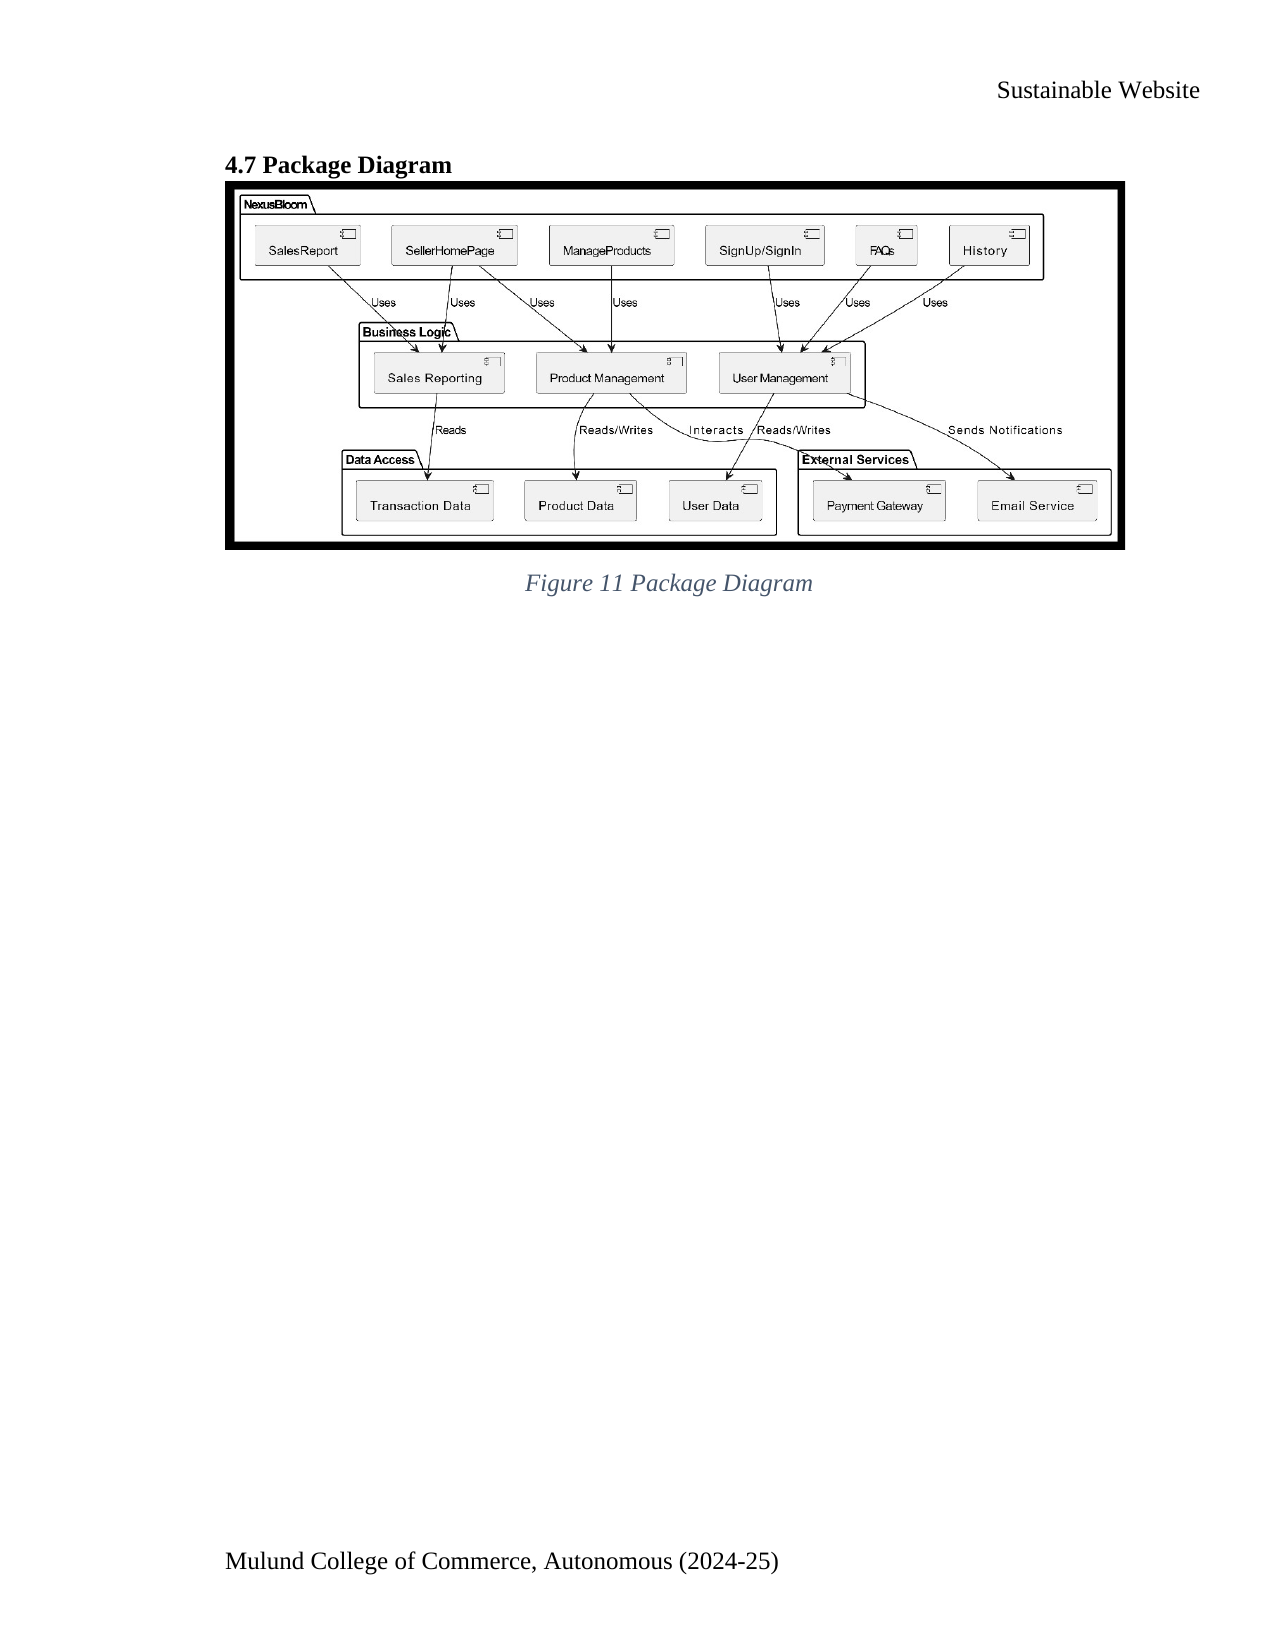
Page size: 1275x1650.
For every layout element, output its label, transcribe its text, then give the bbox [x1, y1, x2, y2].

text Figure 11 Package Diagram [450, 568, 1125, 597]
subtitle 4.7 Package Diagram [225, 150, 1125, 179]
picture [225, 181, 1125, 550]
